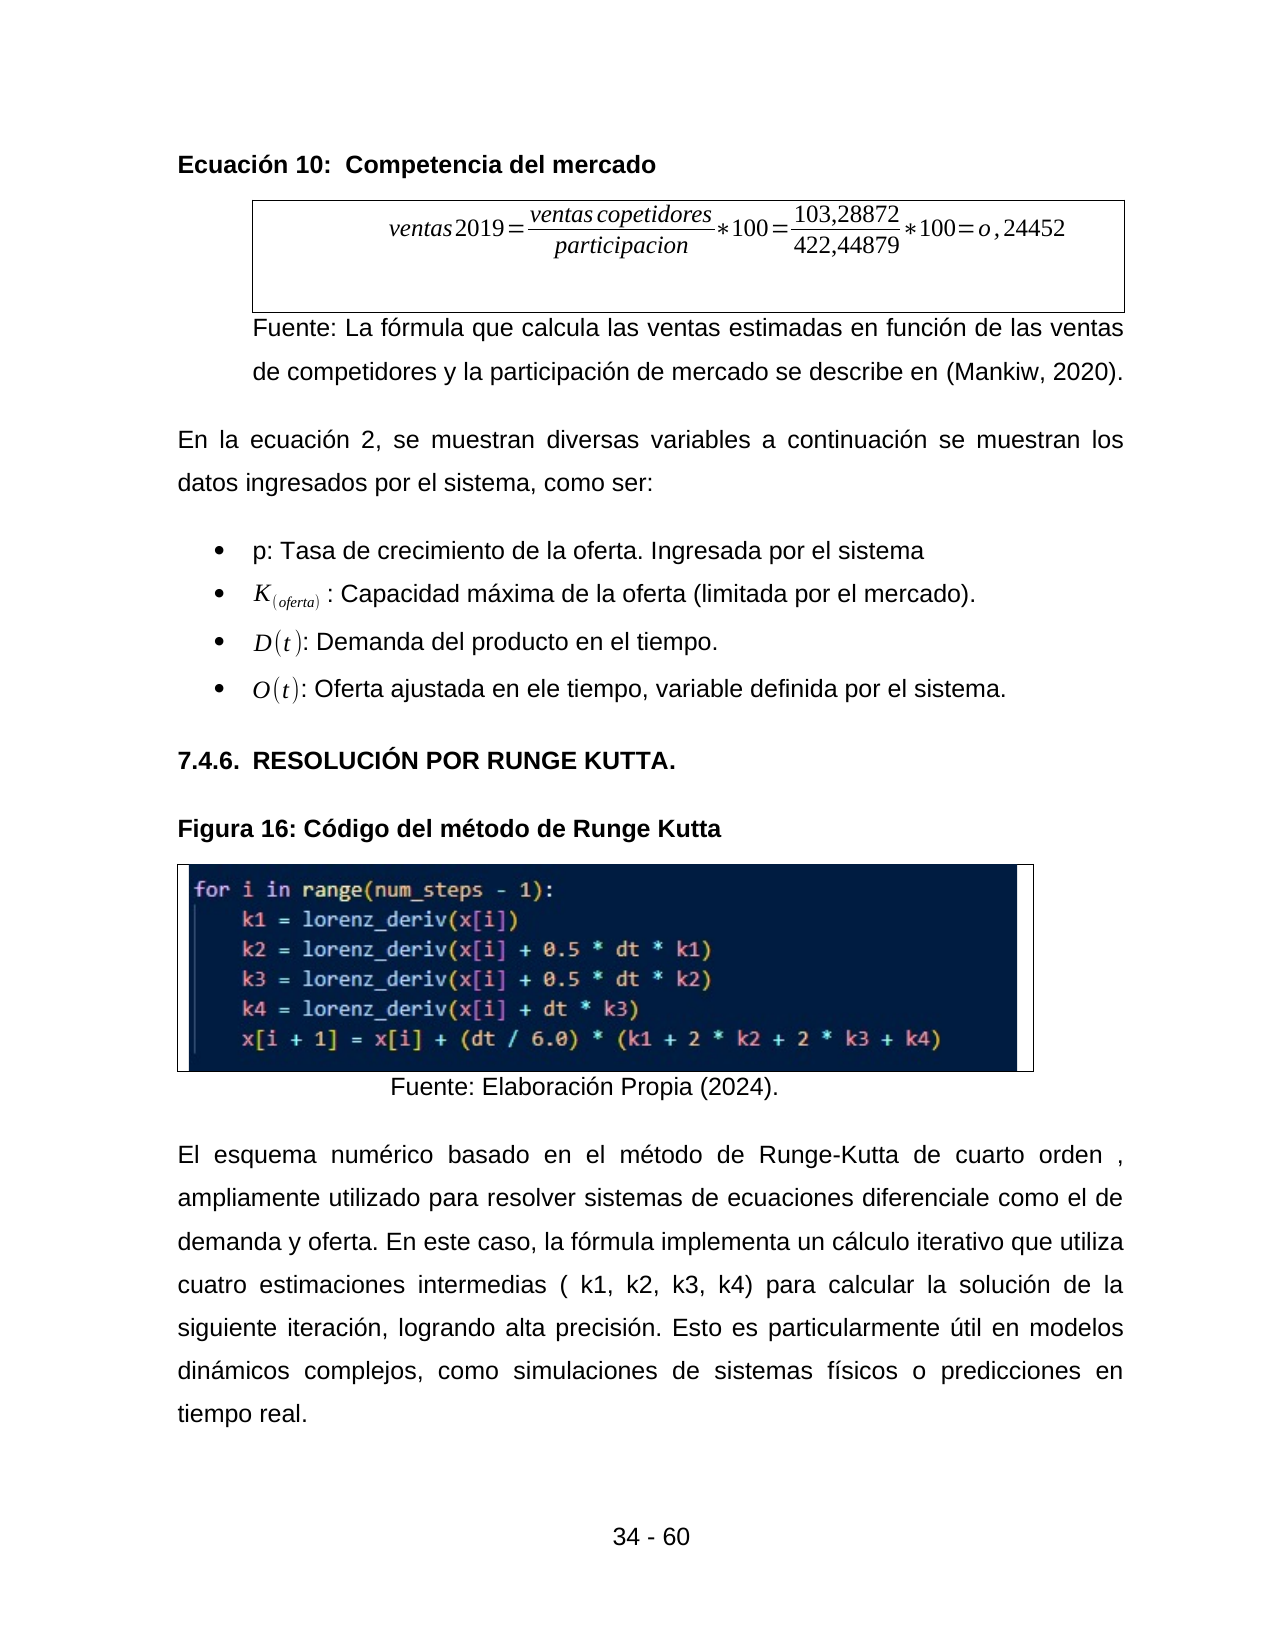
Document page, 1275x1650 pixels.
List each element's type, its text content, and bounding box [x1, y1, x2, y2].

picture [188, 864, 1018, 1071]
list Fuente: La fórmula que calcula las ventas estimadas en función de las ventas de competidores y la participación de mercado se describe en . [252, 313, 1125, 385]
table_header [1018, 865, 1033, 1071]
list : Oferta ajustada en ele tiempo, variable definida por el sistema. [215, 674, 1125, 707]
text En la ecuación 2, se muestran diversas variables a continuación se muestran los datos ingresados por el sistema, como ser: [177, 424, 1125, 496]
list : Capacidad máxima de la oferta (limitada por el mercado). [215, 579, 1125, 613]
subtitle RESOLUCIÓN POR RUNGE KUTTA. [177, 746, 1125, 775]
table_header [253, 201, 1124, 312]
list p: Tasa de crecimiento de la oferta. Ingresada por el sistema [215, 536, 1125, 565]
list : Demanda del producto en el tiempo. [215, 627, 1125, 660]
text El esquema numérico basado en el método de Runge-Kutta de cuarto orden , ampliamente utilizado para resolver sistemas de ecuaciones diferenciale como el de demanda y oferta. En este caso, la fórmula implementa un cálculo iterativo que utiliza cuatro estimaciones intermedias ( k1, k2, k3, k4) para calcular la solución de la siguiente iteración, logrando alta precisión. Esto es particularmente útil en modelos dinámicos complejos, como simulaciones de sistemas físicos o predicciones en tiempo real. [177, 1140, 1125, 1428]
table_header [178, 865, 188, 1071]
text Fuente: Elaboración Propia (2024). [44, 1072, 1125, 1101]
